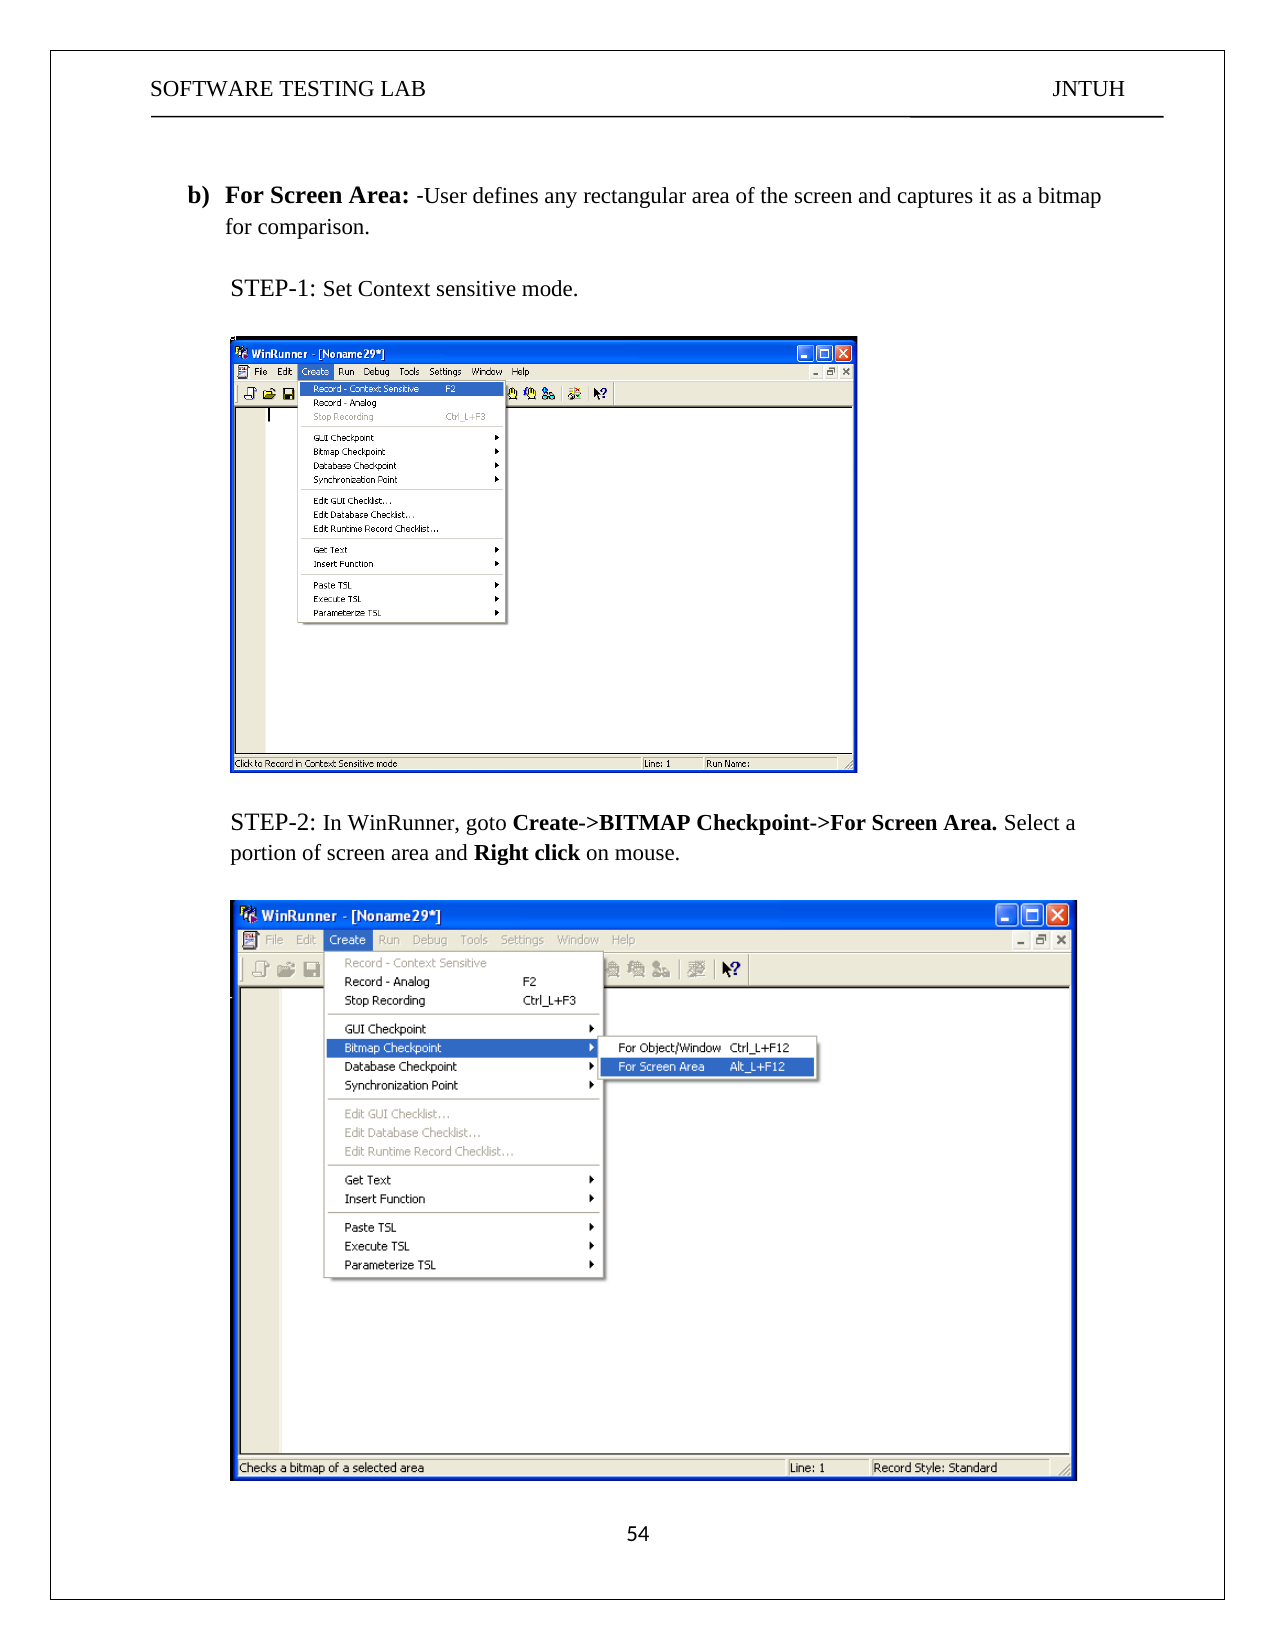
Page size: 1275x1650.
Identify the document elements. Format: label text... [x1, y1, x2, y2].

list STEP-1: Set Context sensitive mode. [230, 273, 1125, 302]
list For Screen Area: -User defines any rectangular area of the screen and captures it as a bitmap for comparison. [187, 180, 1125, 239]
list STEP-2: In WinRunner, goto Create->BITMAP Checkpoint->For Screen Area. Select a portion of screen area and Right click on mouse. [230, 807, 1125, 866]
picture [230, 900, 1078, 1481]
picture [230, 336, 858, 773]
